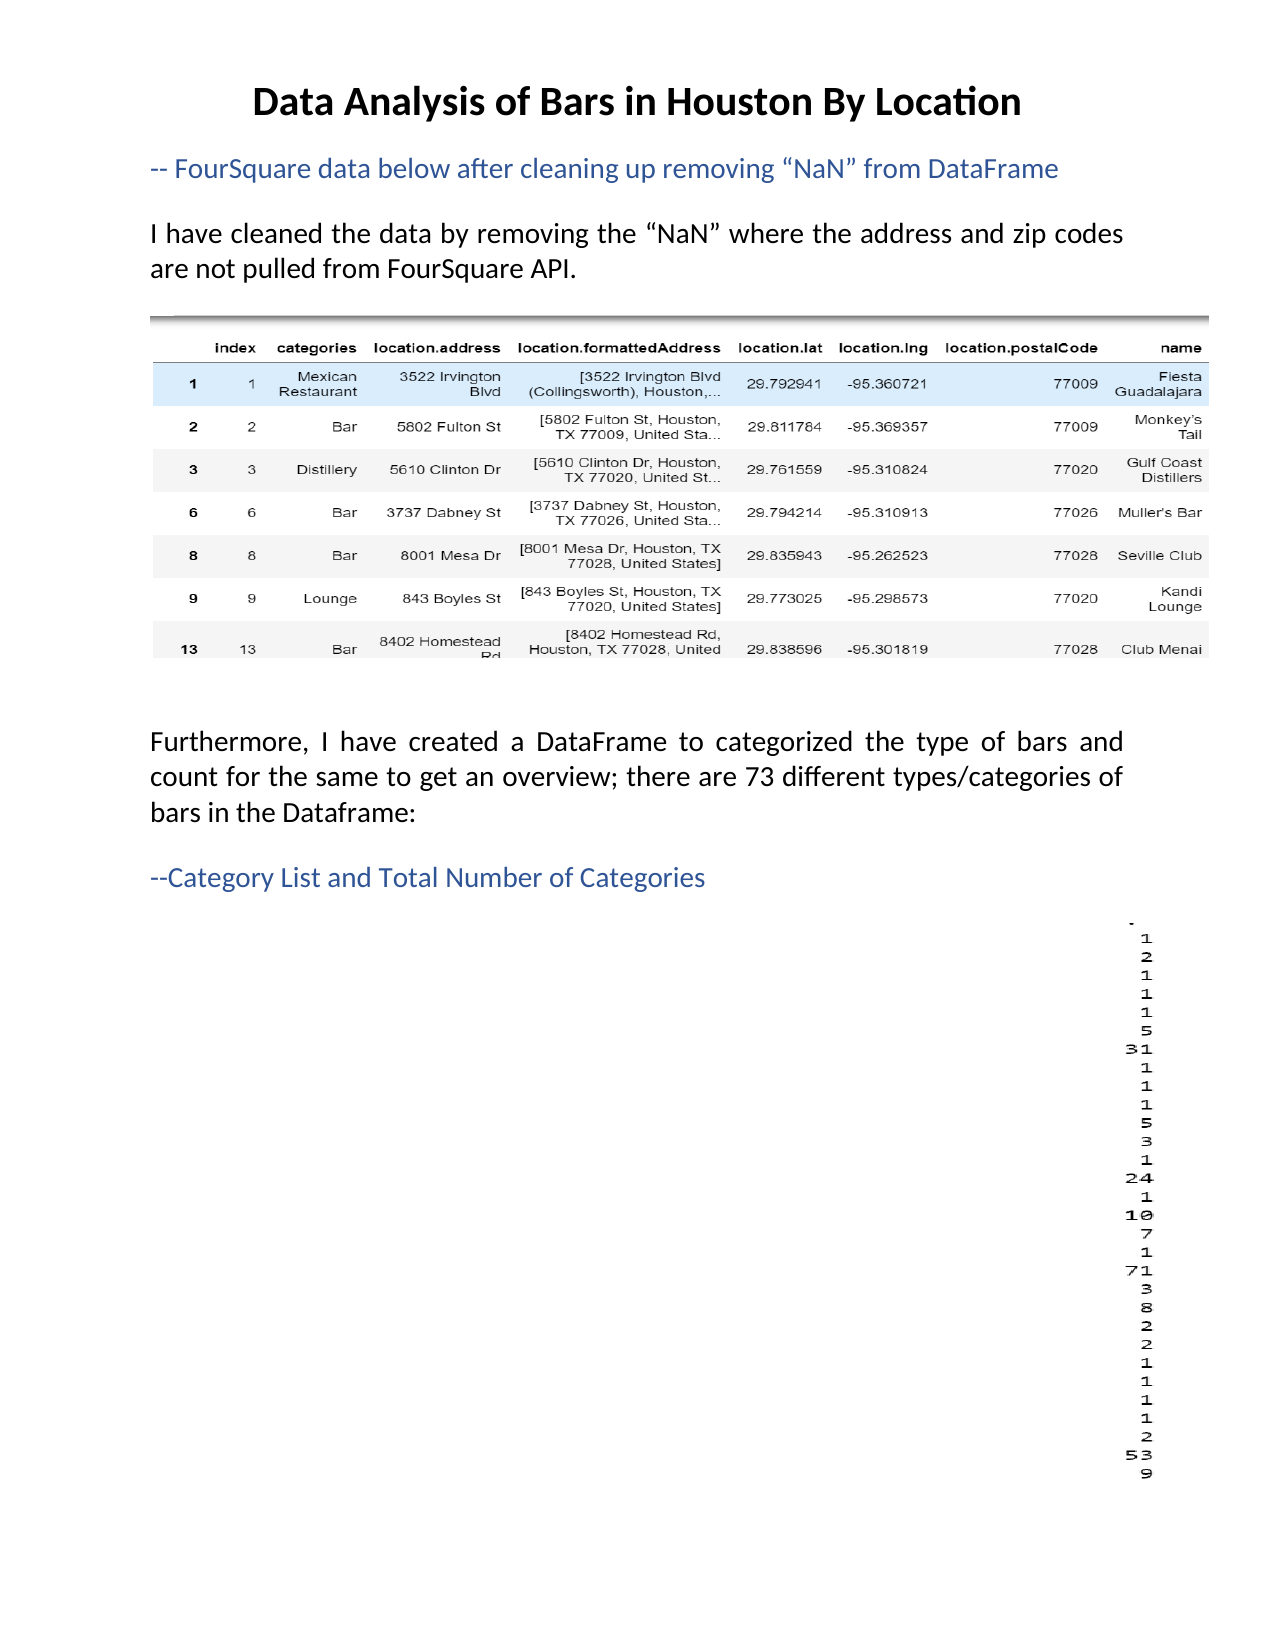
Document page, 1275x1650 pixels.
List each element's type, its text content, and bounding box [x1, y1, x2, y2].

text Furthermore, I have created a DataFrame to categorized the type of bars and count for the same to get an overview; there are 73 different types/categories of bars in the Dataframe: [150, 723, 1125, 829]
picture [150, 923, 1166, 1484]
text I have cleaned the data by removing the “NaN” where the address and zip codes are not pulled from FourSquare API. [150, 215, 1125, 286]
text --Category List and Total Number of Categories [150, 859, 1125, 894]
text -- FourSquare data below after cleaning up removing “NaN” from DataFrame [150, 150, 1125, 186]
